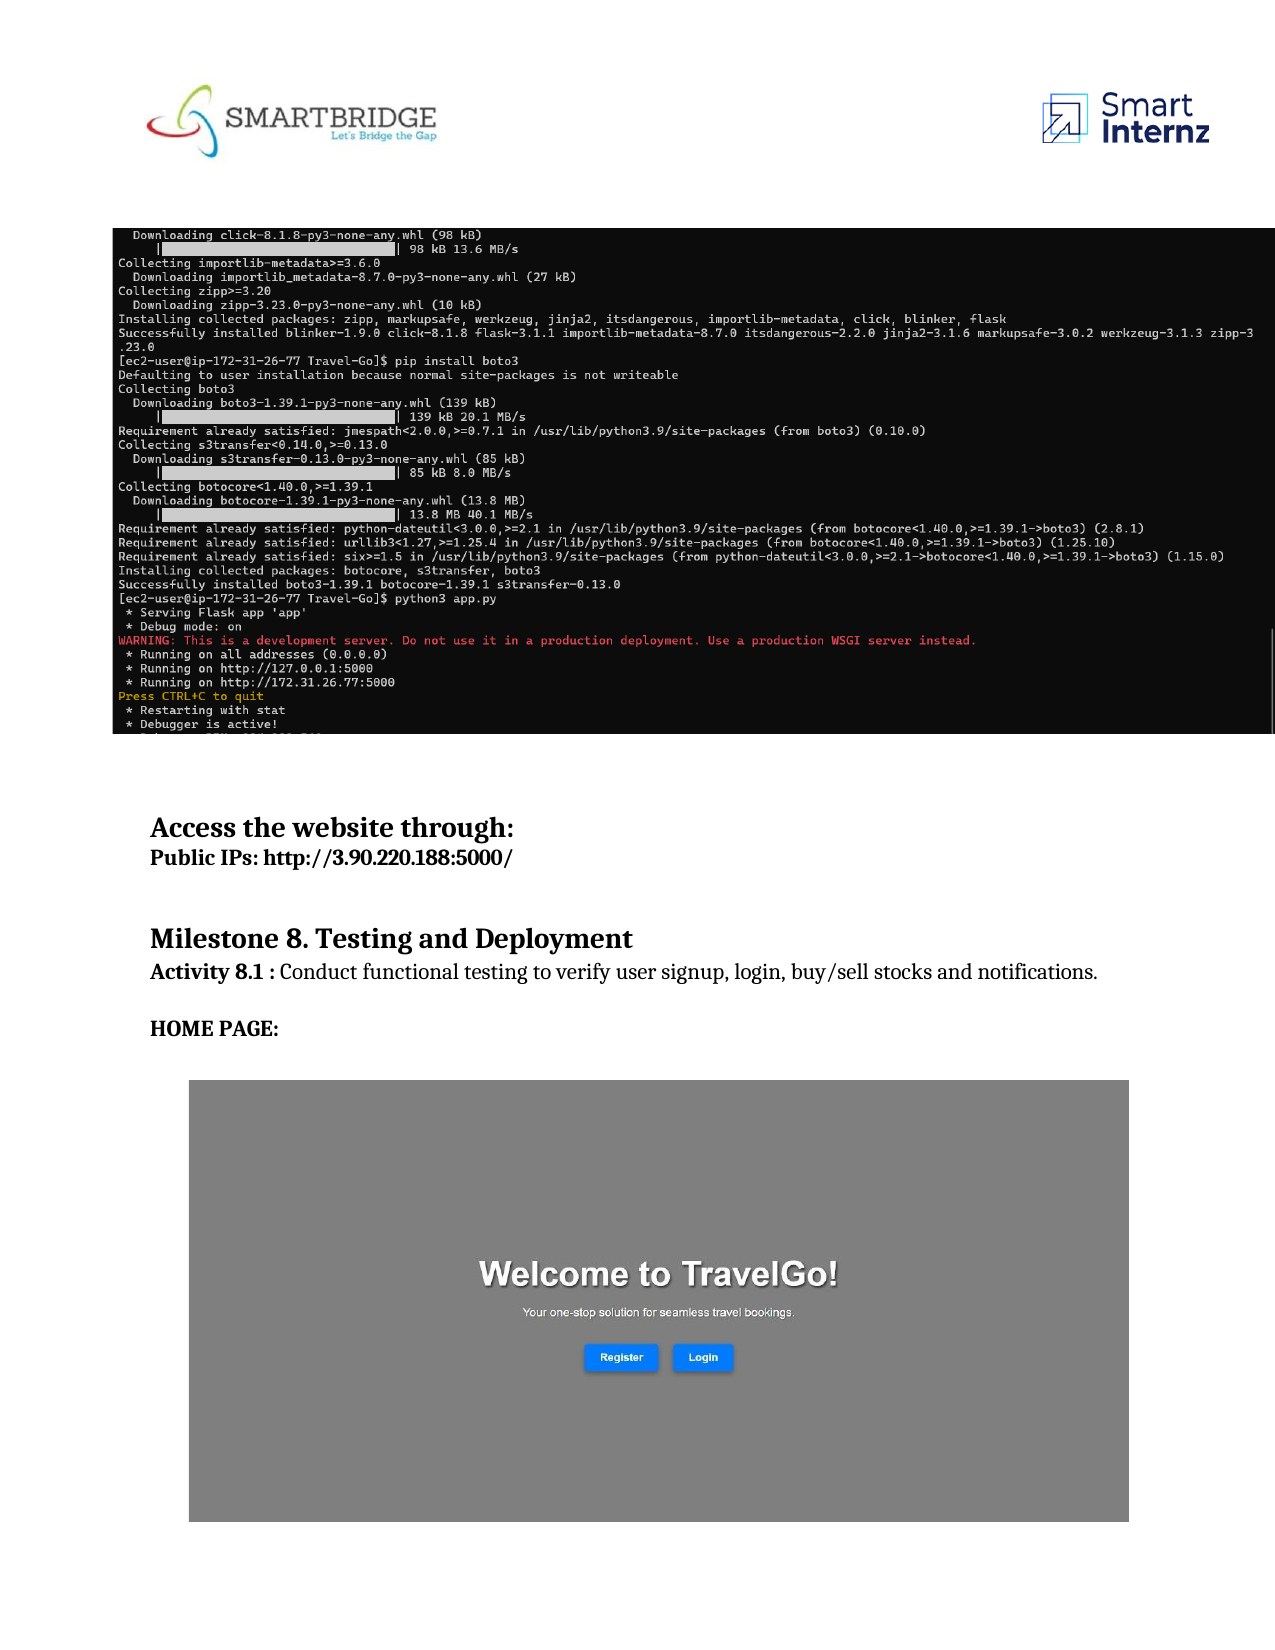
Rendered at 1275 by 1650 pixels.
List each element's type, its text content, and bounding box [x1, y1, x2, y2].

picture [112, 228, 1275, 734]
picture [143, 78, 441, 163]
text HOME PAGE: [150, 1015, 1275, 1042]
subtitle Access the website through: [150, 811, 1275, 845]
text Public IPs: http://3.90.220.188:5000/ [150, 845, 1275, 871]
picture [1042, 92, 1209, 143]
subtitle Milestone 8. Testing and Deployment [150, 922, 1275, 956]
picture [188, 1080, 1129, 1522]
text Activity 8.1 : Conduct functional testing to verify user signup, login, buy/sell stocks and notifications. [150, 958, 1275, 985]
